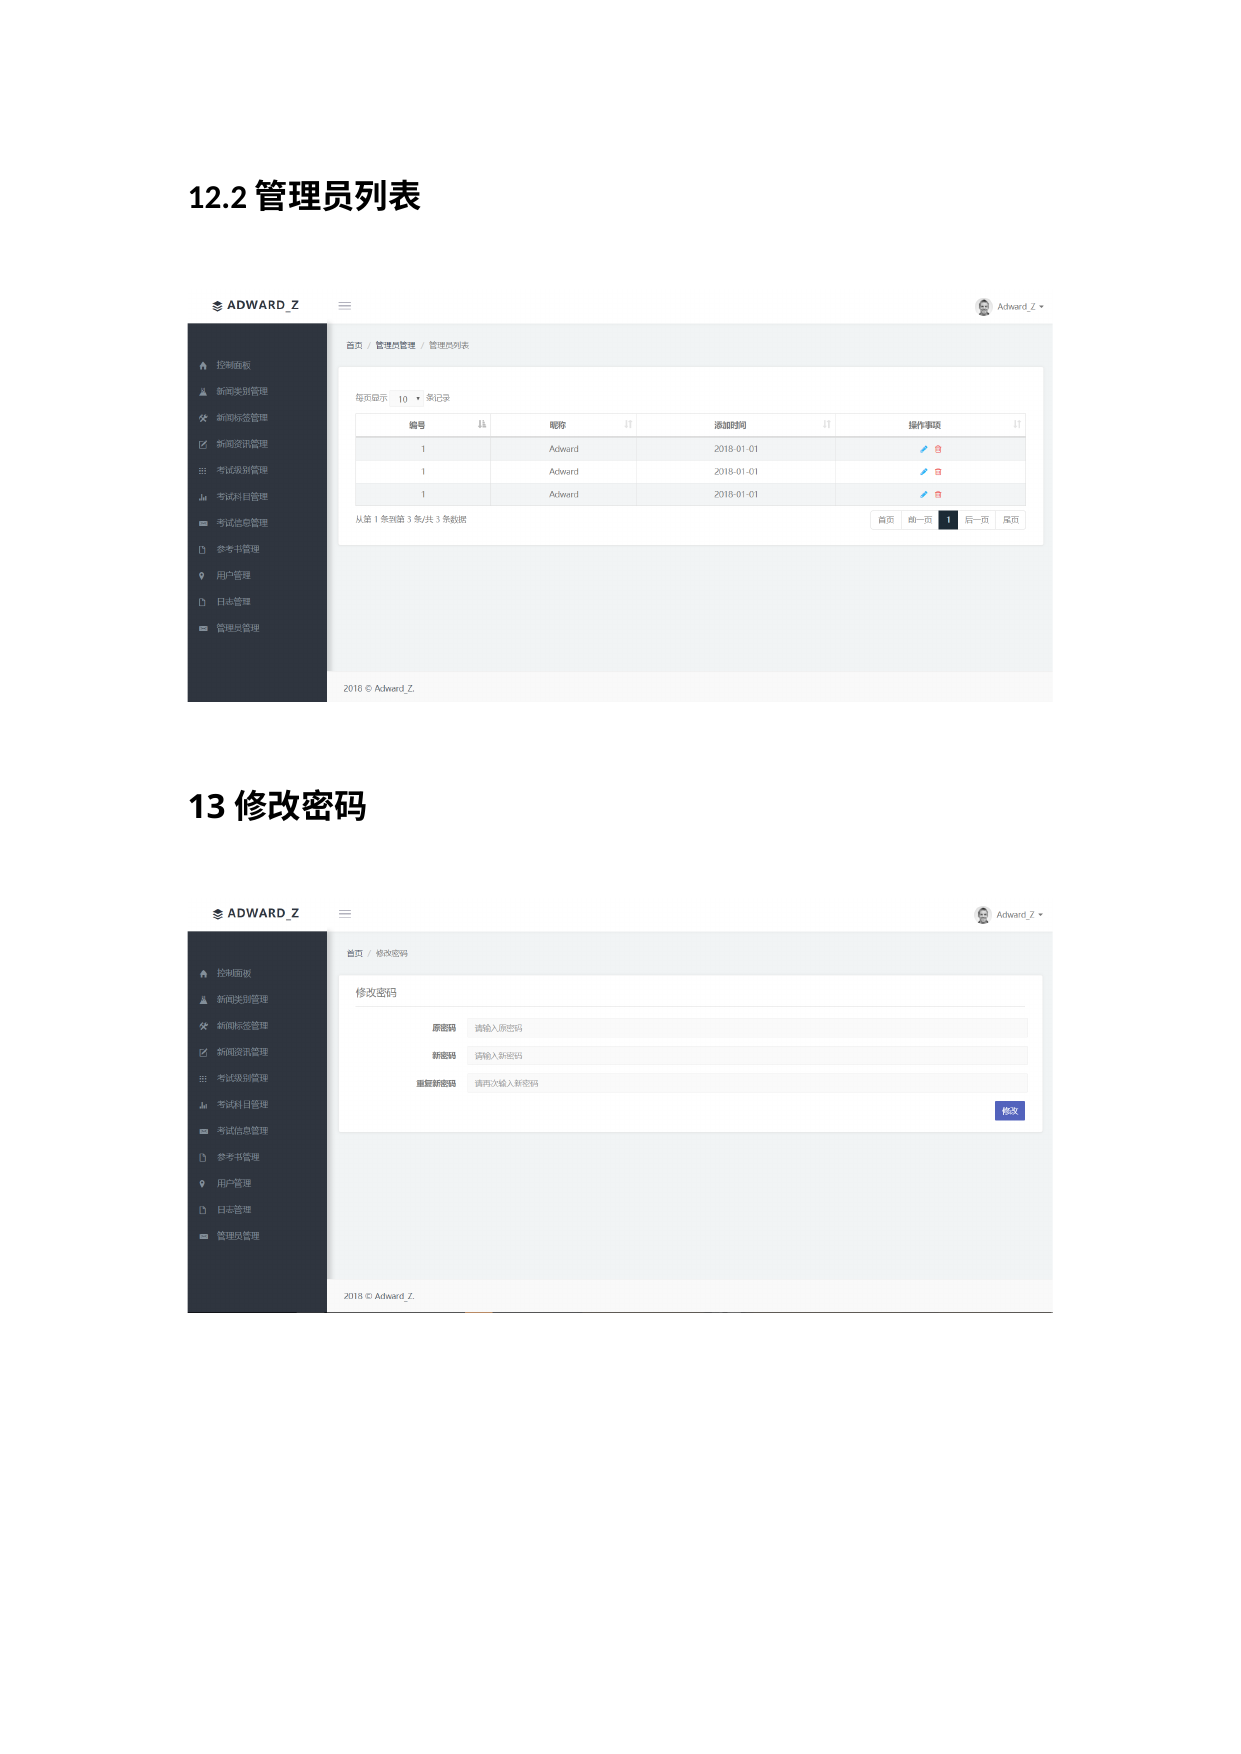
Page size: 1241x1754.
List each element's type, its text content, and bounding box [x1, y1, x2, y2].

subtitle 13 修改密码 [187, 771, 1053, 836]
subtitle 12.2 管理员列表 [187, 162, 1053, 227]
picture [187, 289, 1053, 702]
picture [187, 898, 1053, 1313]
